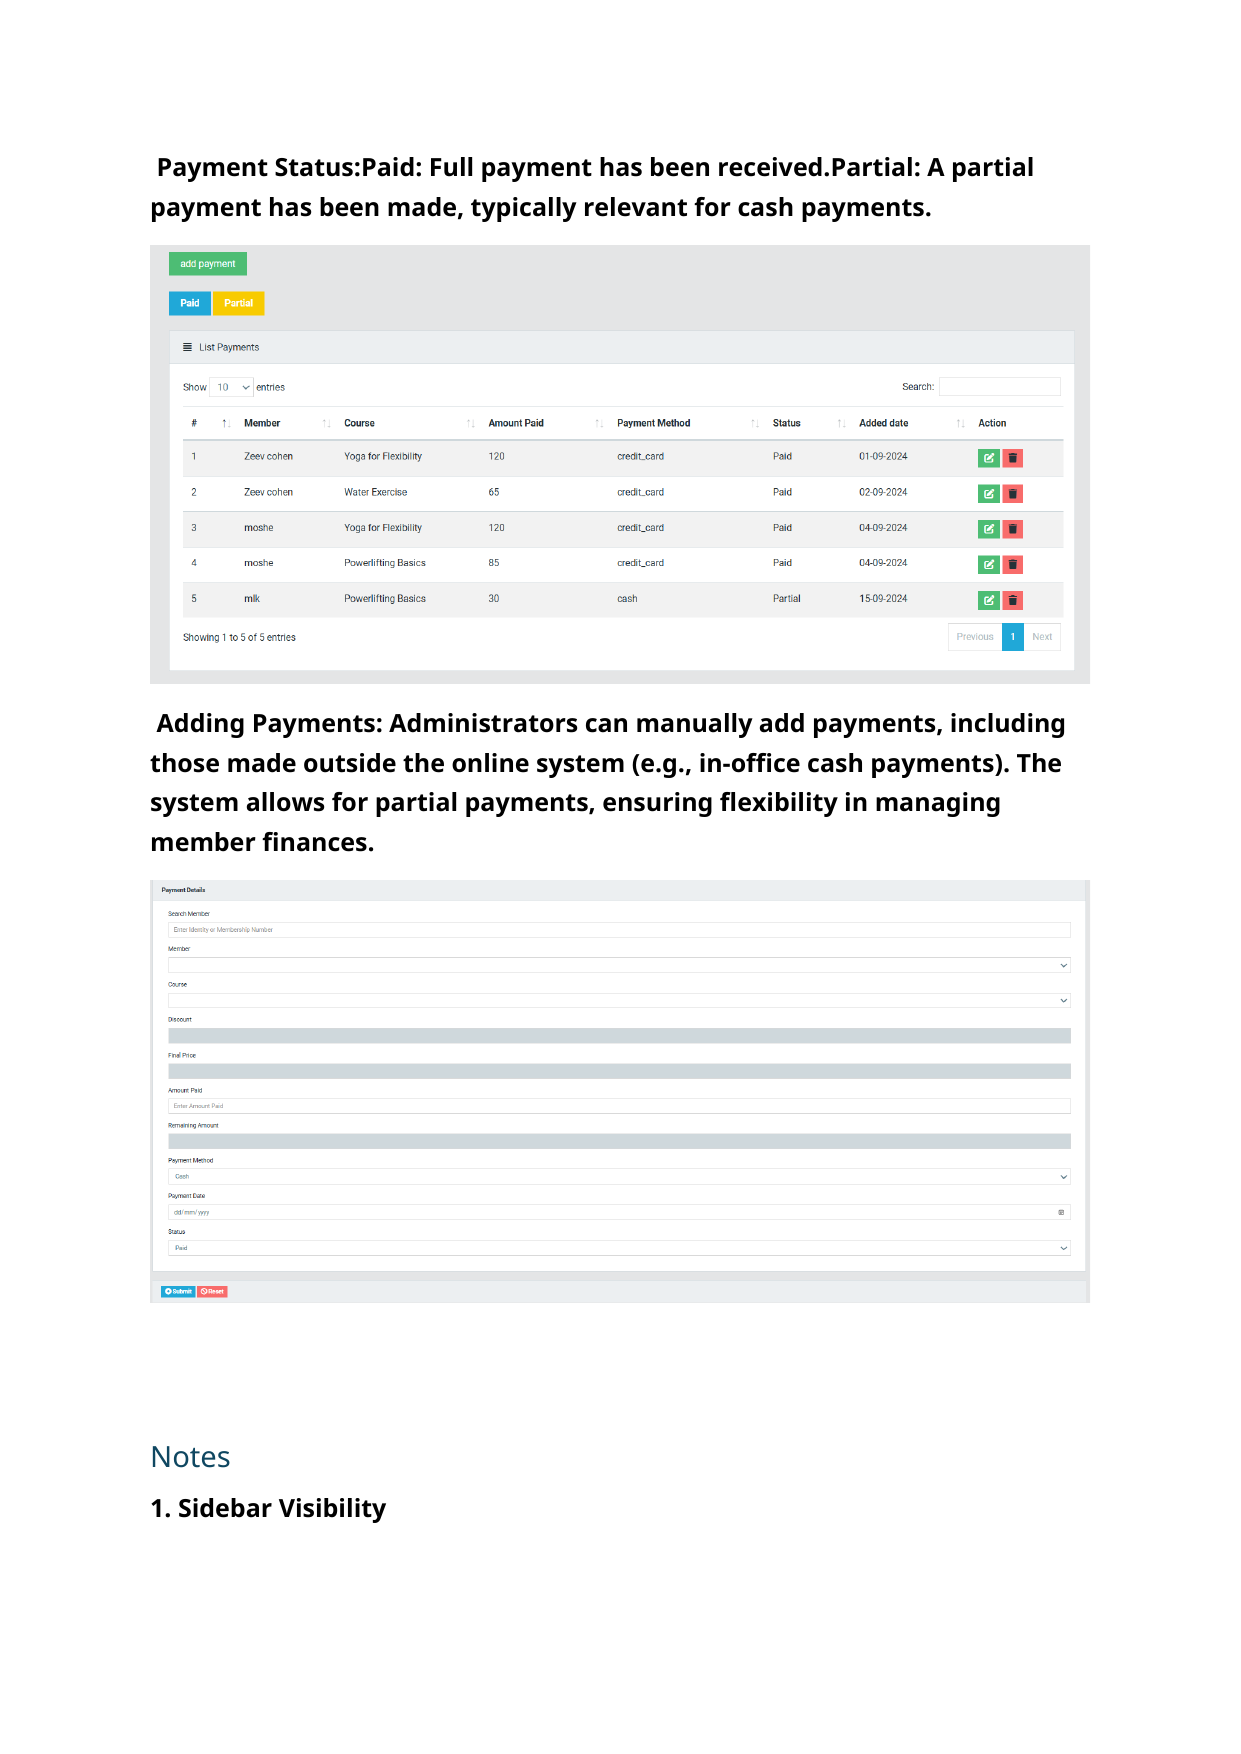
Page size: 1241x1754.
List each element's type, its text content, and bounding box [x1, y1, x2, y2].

text 1. Sidebar Visibility [150, 1491, 1090, 1525]
text Payment Status:Paid: Full payment has been received.Partial: A partial payment has been made, typically relevant for cash payments. [150, 150, 1090, 223]
picture [150, 245, 1091, 684]
picture [150, 880, 1091, 1303]
subtitle Notes [150, 1437, 1090, 1476]
text Adding Payments: Administrators can manually add payments, including those made outside the online system (e.g., in-office cash payments). The system allows for partial payments, ensuring flexibility in managing member finances. [150, 706, 1090, 858]
